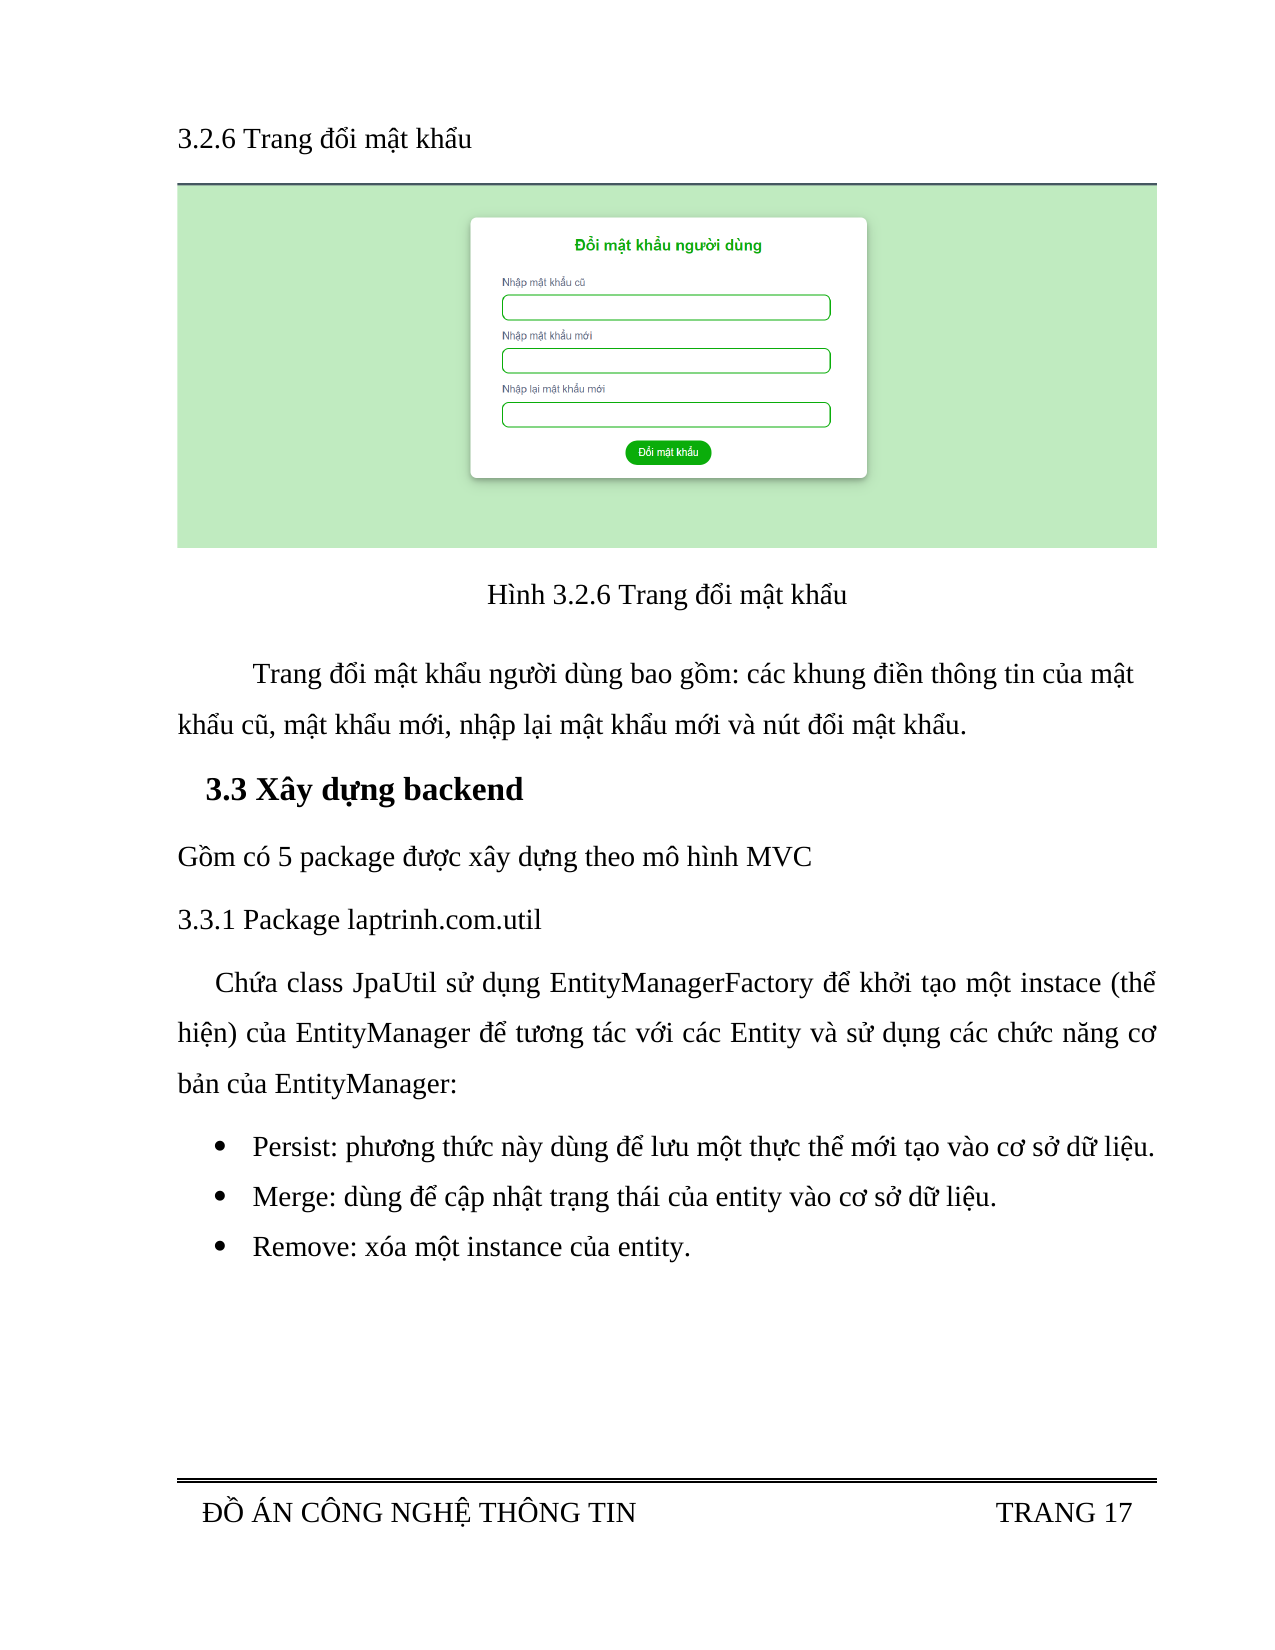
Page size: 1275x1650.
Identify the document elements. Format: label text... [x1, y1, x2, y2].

list Merge: dùng để cập nhật trạng thái của entity vào cơ sở dữ liệu. [215, 1179, 1157, 1213]
subtitle Xây dựng backend [224, 769, 1157, 808]
text Trang đổi mật khẩu người dùng bao gồm: các khung điền thông tin của mật khẩu cũ, mật khẩu mới, nhập lại mật khẩu mới và nút đổi mật khẩu. [177, 656, 1157, 740]
list Remove: xóa một instance của entity. [215, 1229, 1157, 1263]
text Gồm có 5 package được xây dựng theo mô hình MVC [177, 839, 1157, 873]
subtitle Package laptrinh.com.util [177, 902, 1157, 936]
text Chứa class JpaUtil sử dụng EntityManagerFactory để khởi tạo một instace (thể hiện) của EntityManager để tương tác với các Entity và sử dụng các chức năng cơ bản của EntityManager: [177, 965, 1157, 1099]
list Persist: phương thức này dùng để lưu một thực thể mới tạo vào cơ sở dữ liệu. [215, 1129, 1157, 1162]
subtitle Trang đổi mật khẩu [177, 121, 1157, 154]
picture [177, 183, 1157, 548]
text Hình 3.2.6 Trang đổi mật khẩu [177, 577, 1157, 610]
